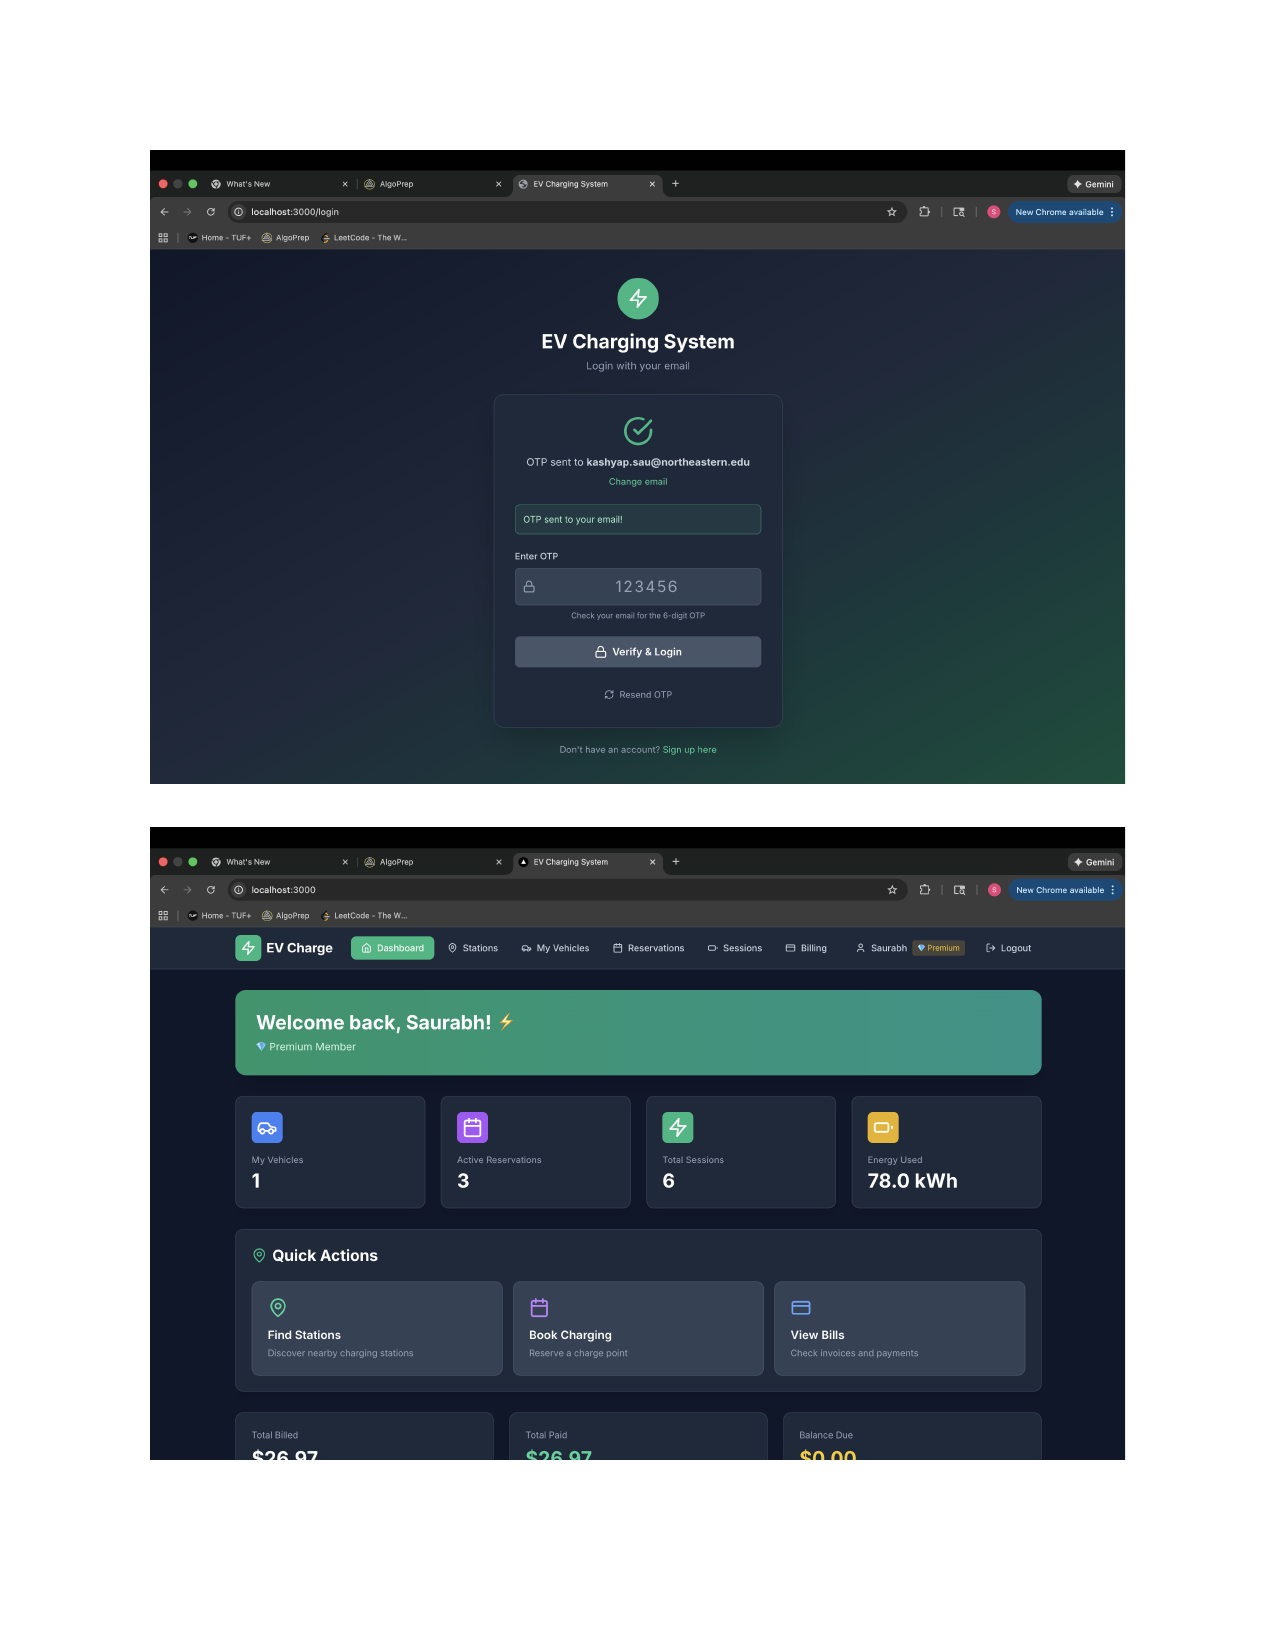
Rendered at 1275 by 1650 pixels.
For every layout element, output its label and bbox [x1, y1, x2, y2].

picture [150, 150, 1125, 784]
picture [150, 827, 1125, 1460]
